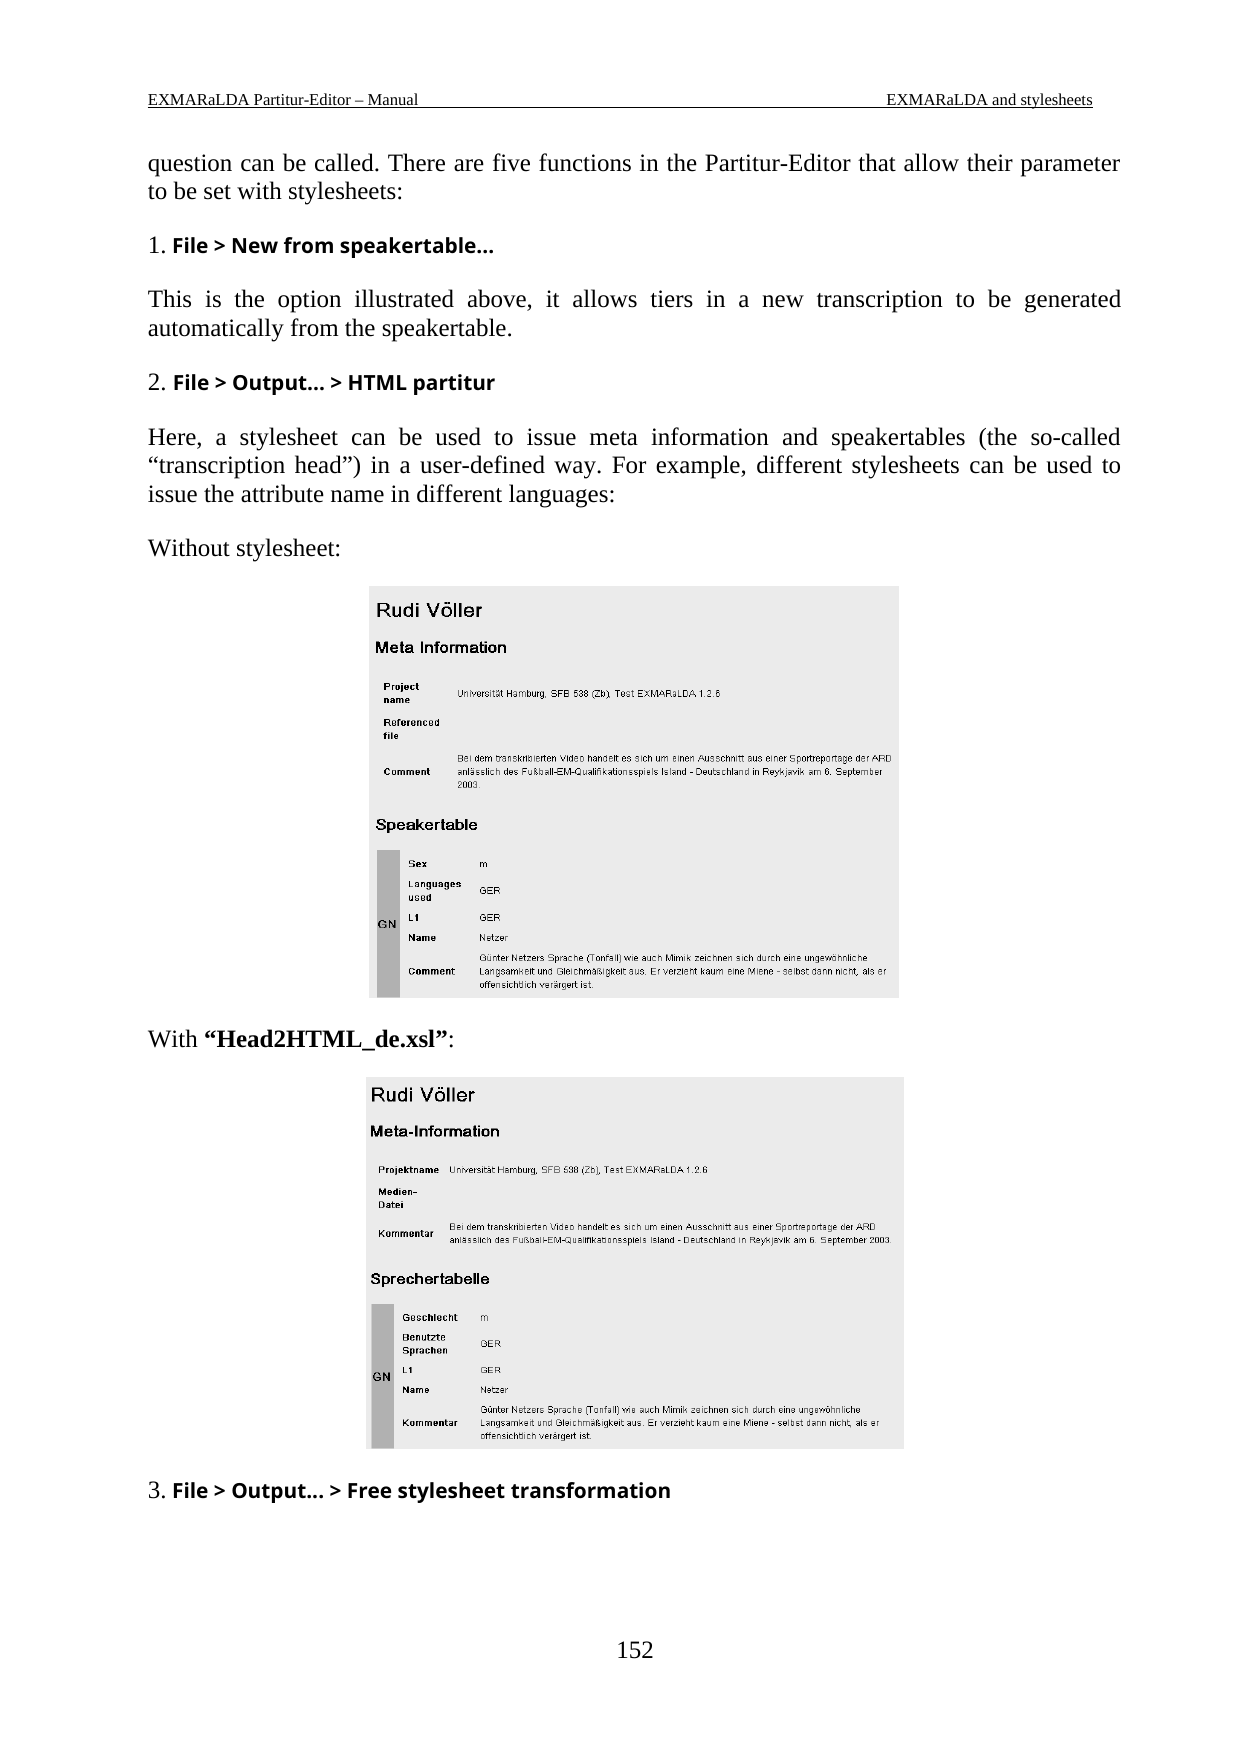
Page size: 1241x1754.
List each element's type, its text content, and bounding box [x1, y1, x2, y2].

text With “Head2HTML_de.xsl”: [148, 1024, 1122, 1053]
picture [366, 1077, 904, 1449]
text 1. File > New from speakertable... [148, 230, 1122, 259]
picture [369, 586, 899, 998]
text 2. File > Output... > HTML partitur [148, 367, 1122, 397]
text Without stylesheet: [148, 533, 1122, 562]
text 3. File > Output... > Free stylesheet transformation [148, 1475, 1122, 1504]
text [148, 148, 1122, 205]
text Here, a stylesheet can be used to issue meta information and speakertables (the so-called “transcription head”) in a user-defined way. For example, different stylesheets can be used to issue the attribute name in different languages: [148, 422, 1122, 508]
text This is the option illustrated above, it allows tiers in a new transcription to be generated automatically from the speakertable. [148, 284, 1122, 342]
